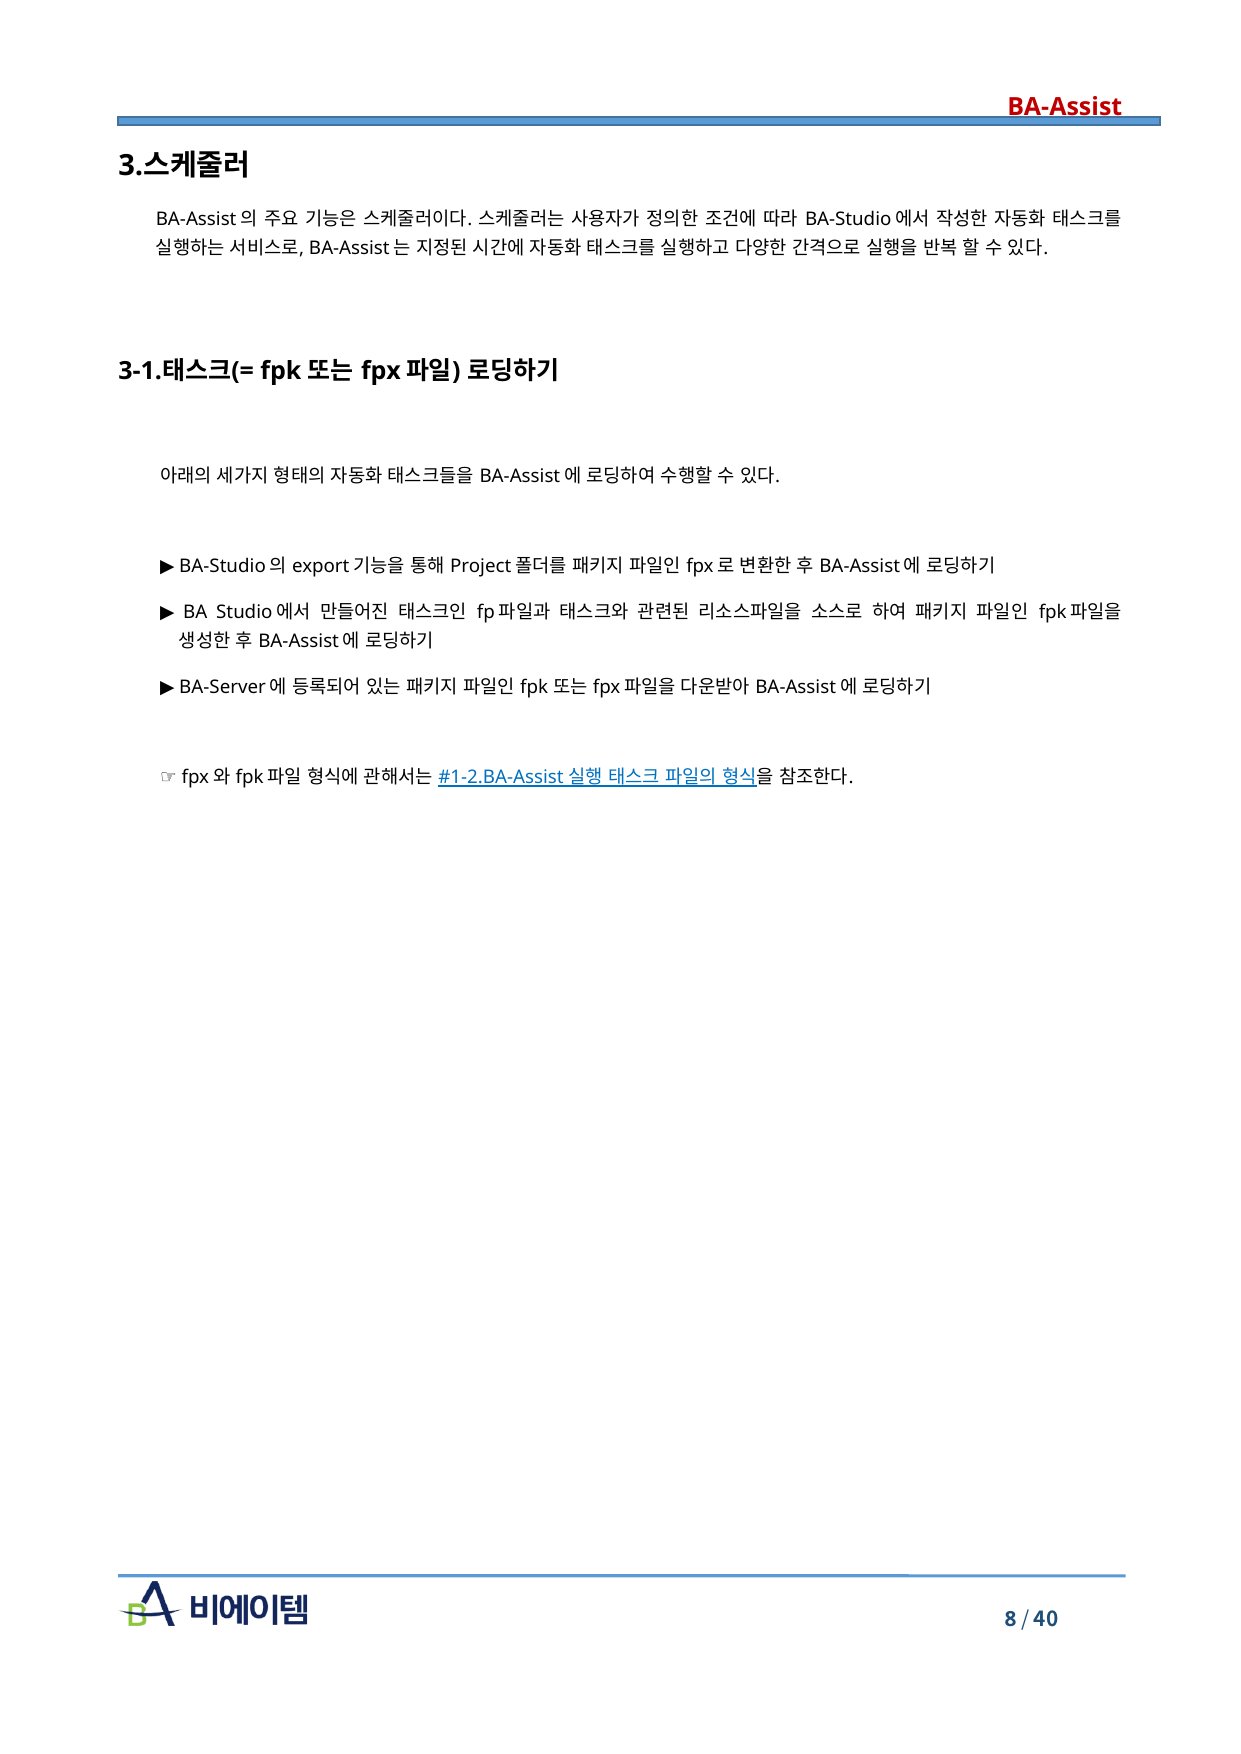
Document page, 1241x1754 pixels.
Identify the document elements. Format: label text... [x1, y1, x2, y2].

text ▶ BA-Server에 등록되어 있는 패키지 파일인 fpk 또는 fpx파일을 다운받아 BA-Assist에 로딩하기 [160, 672, 1122, 699]
subtitle 3-1.태스크(= fpk 또는 fpx파일) 로딩하기 [118, 351, 1122, 387]
text BA-Assist의 주요 기능은 스케줄러이다. 스케줄러는 사용자가 정의한 조건에 따라 BA-Studio에서 작성한 자동화 태스크를 실행하는 서비스로, BA-Assist는 지정된 시간에 자동화 태스크를 실행하고 다양한 간격으로 실행을 반복 할 수 있다. [156, 204, 1122, 260]
text ☞ fpx와 fpk파일 형식에 관해서는 #1-2.BA-Assist 실행 태스크 파일의 형식을 참조한다. [160, 762, 1122, 789]
text ▶ BA Studio에서 만들어진 태스크인 fp파일과 태스크와 관련된 리소스파일을 소스로 하여 패키지 파일인 fpk파일을 생성한 후 BA-Assist에 로딩하기 [160, 596, 1122, 653]
picture [118, 1581, 308, 1626]
subtitle 3.스케줄러 [118, 141, 1122, 184]
text ▶ BA-Studio의 export기능을 통해 Project폴더를 패키지 파일인 fpx로 변환한 후 BA-Assist에 로딩하기 [160, 551, 1122, 578]
text 아래의 세가지 형태의 자동화 태스크들을 BA-Assist에 로딩하여 수행할 수 있다. [160, 460, 1122, 488]
